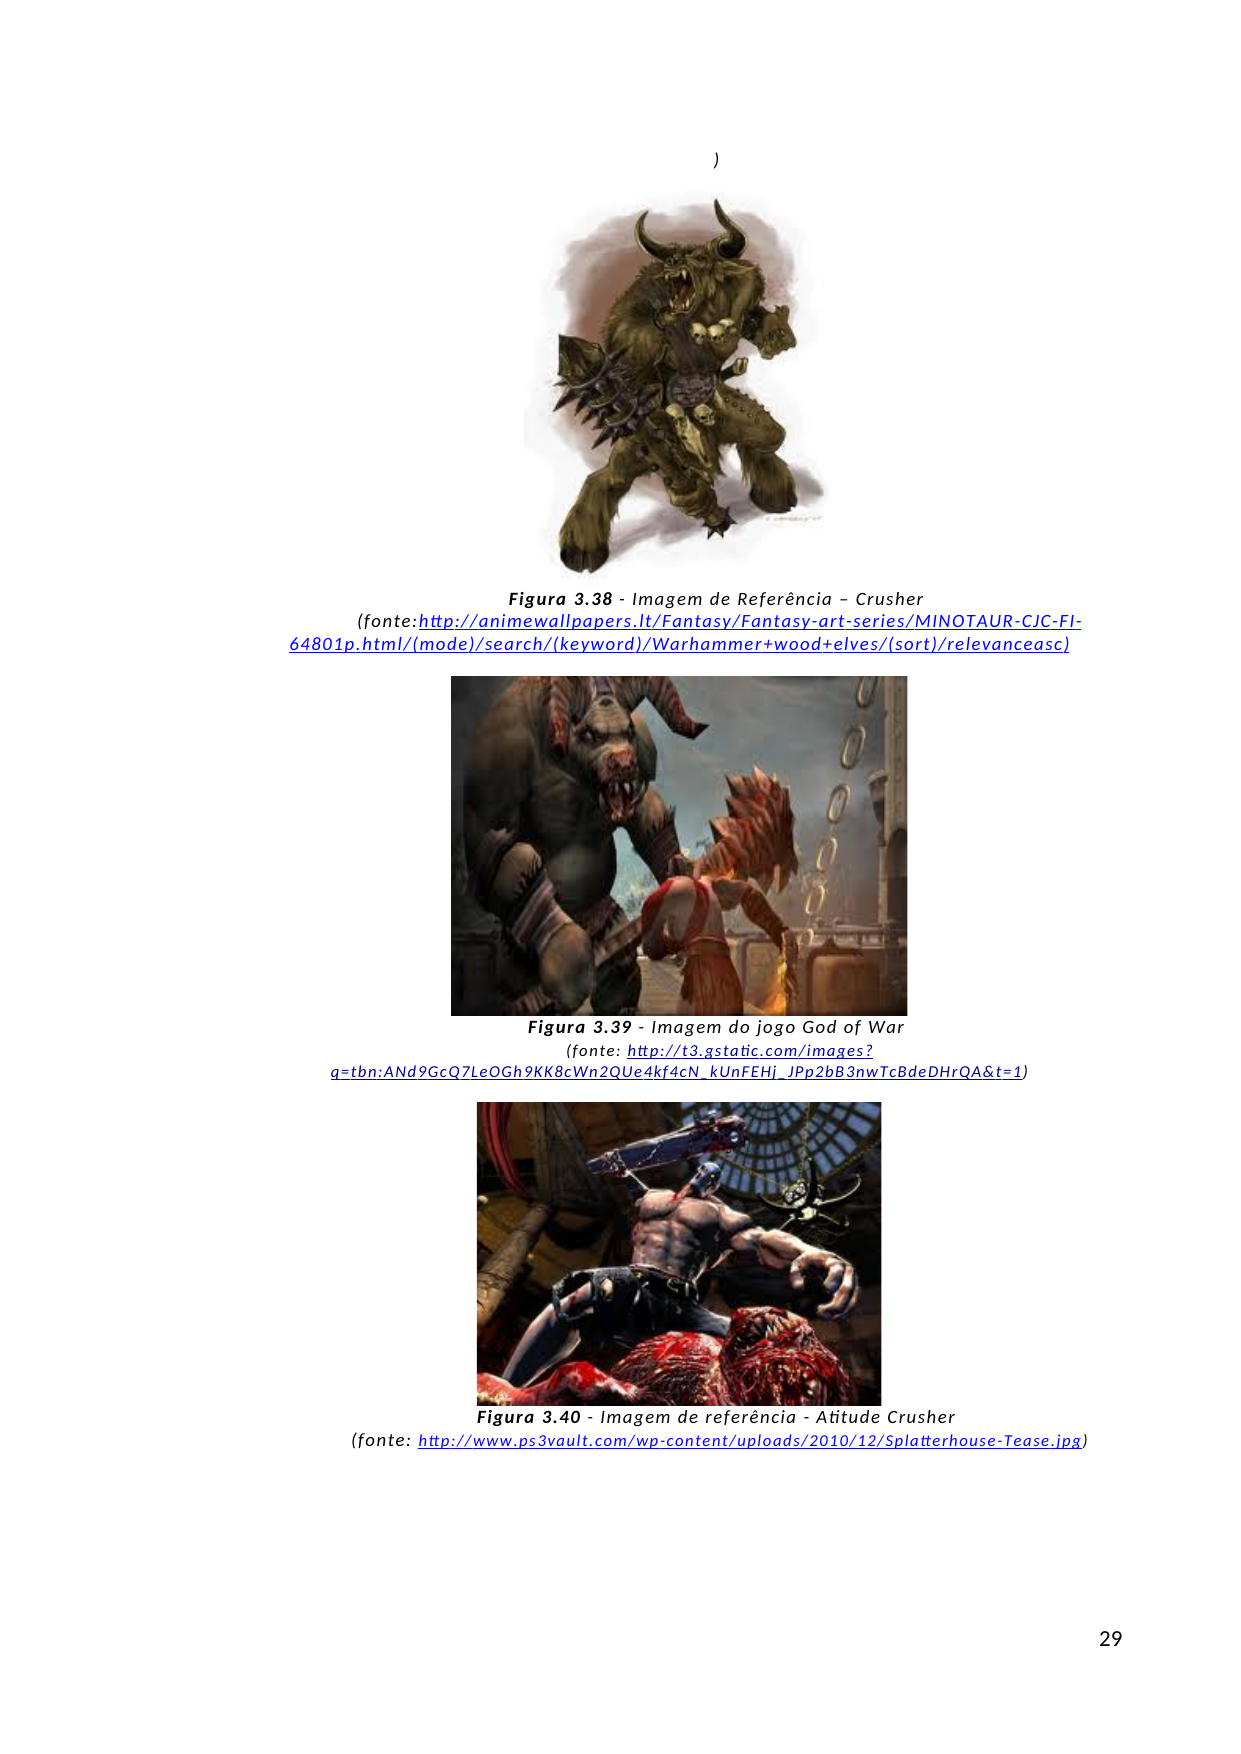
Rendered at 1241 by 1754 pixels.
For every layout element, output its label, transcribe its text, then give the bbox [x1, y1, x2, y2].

subtitle (fonte:http://animewallpapers.lt/Fantasy/Fantasy-art-series/MINOTAUR-CJC-FI-64801p.html/(mode)/search/(keyword)/Warhammer+wood+elves/(sort)/relevanceasc) [236, 610, 1122, 656]
picture [451, 676, 908, 1016]
subtitle ) [236, 148, 1122, 171]
subtitle (fonte: http://www.ps3vault.com/wp-content/uploads/2010/12/Splatterhouse-Tease.jpg) [236, 1428, 1122, 1451]
subtitle (fonte: http://t3.gstatic.com/images?q=tbn:ANd9GcQ7LeOGh9KK8cWn2QUe4kf4cN_kUnFEHj_JPp2bB3nwTcBdeDHrQA&t=1) [236, 1038, 1122, 1082]
picture [476, 1102, 882, 1406]
picture [523, 191, 835, 587]
